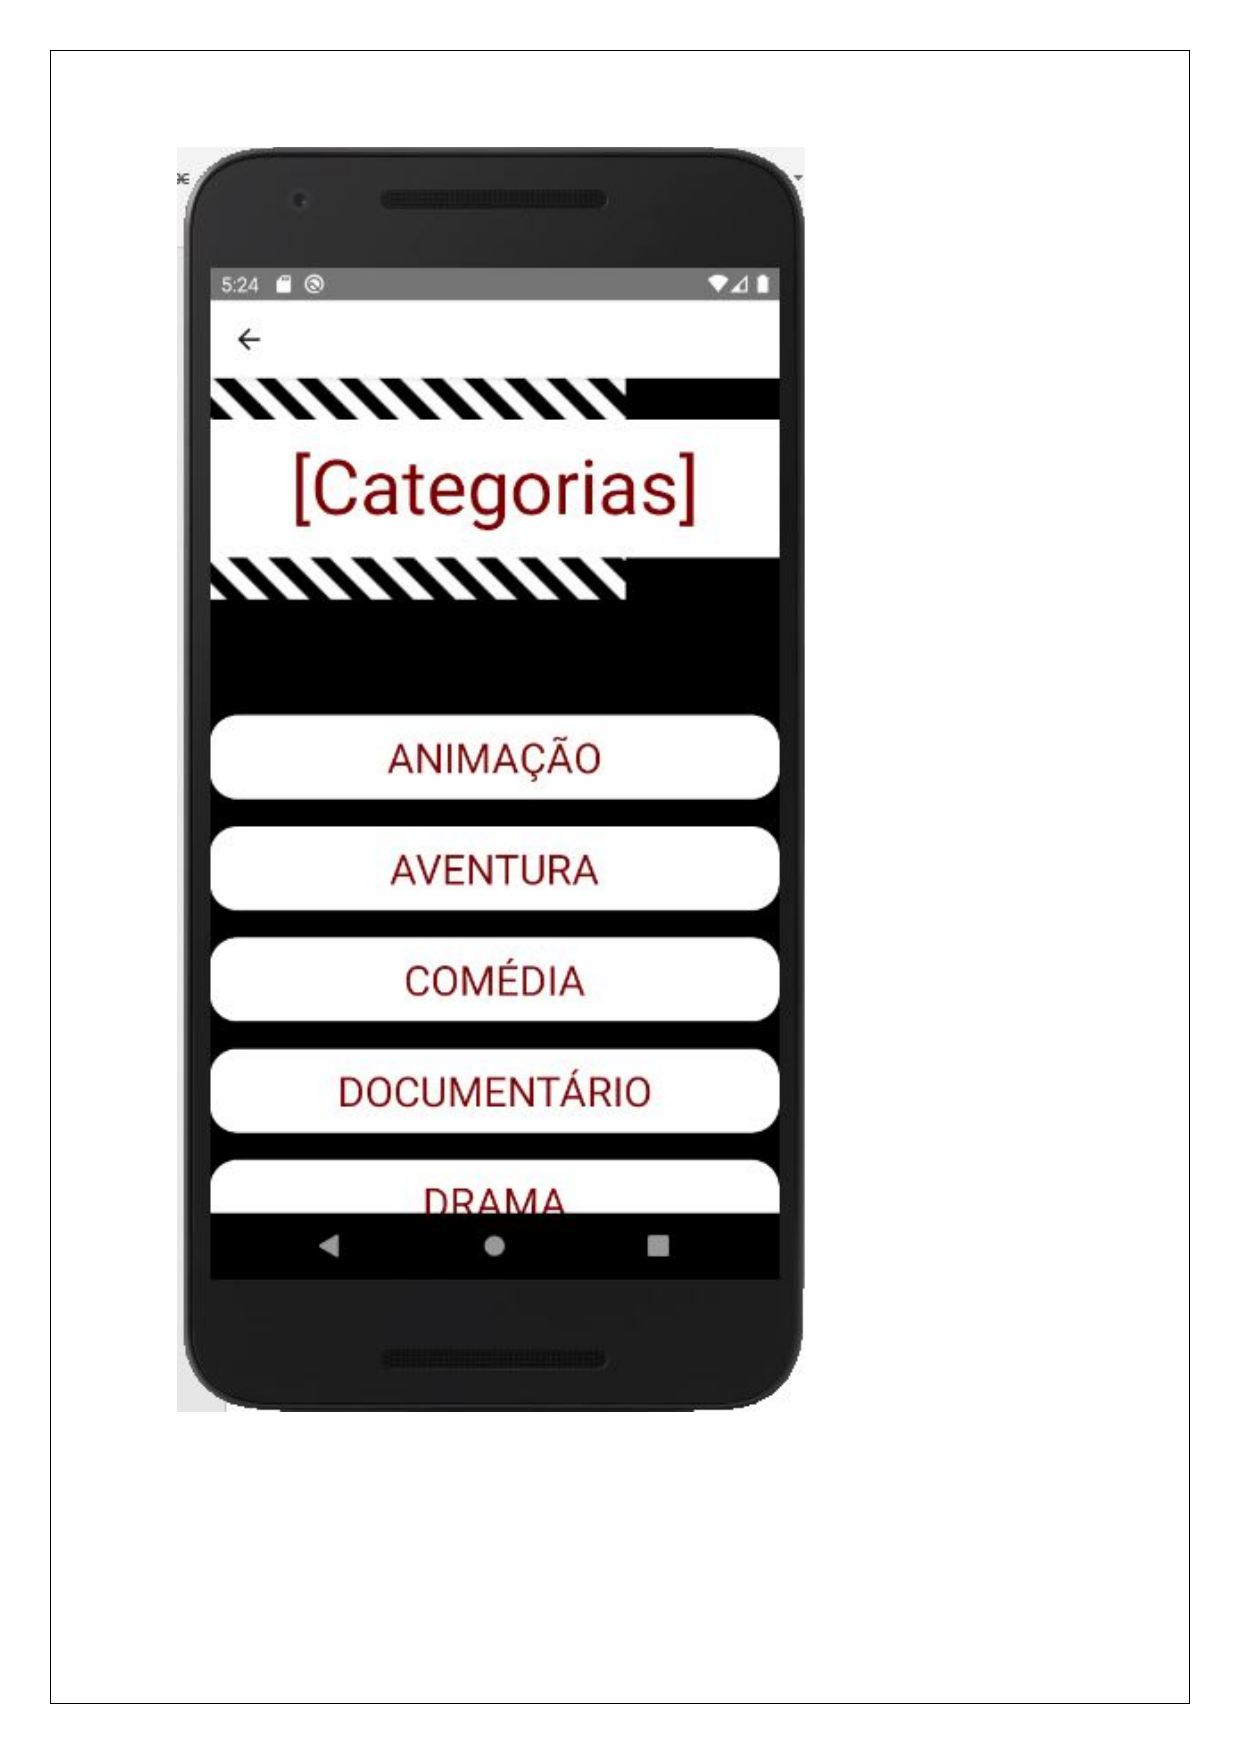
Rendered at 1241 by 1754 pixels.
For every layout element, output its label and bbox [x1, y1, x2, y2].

picture [177, 147, 805, 1412]
